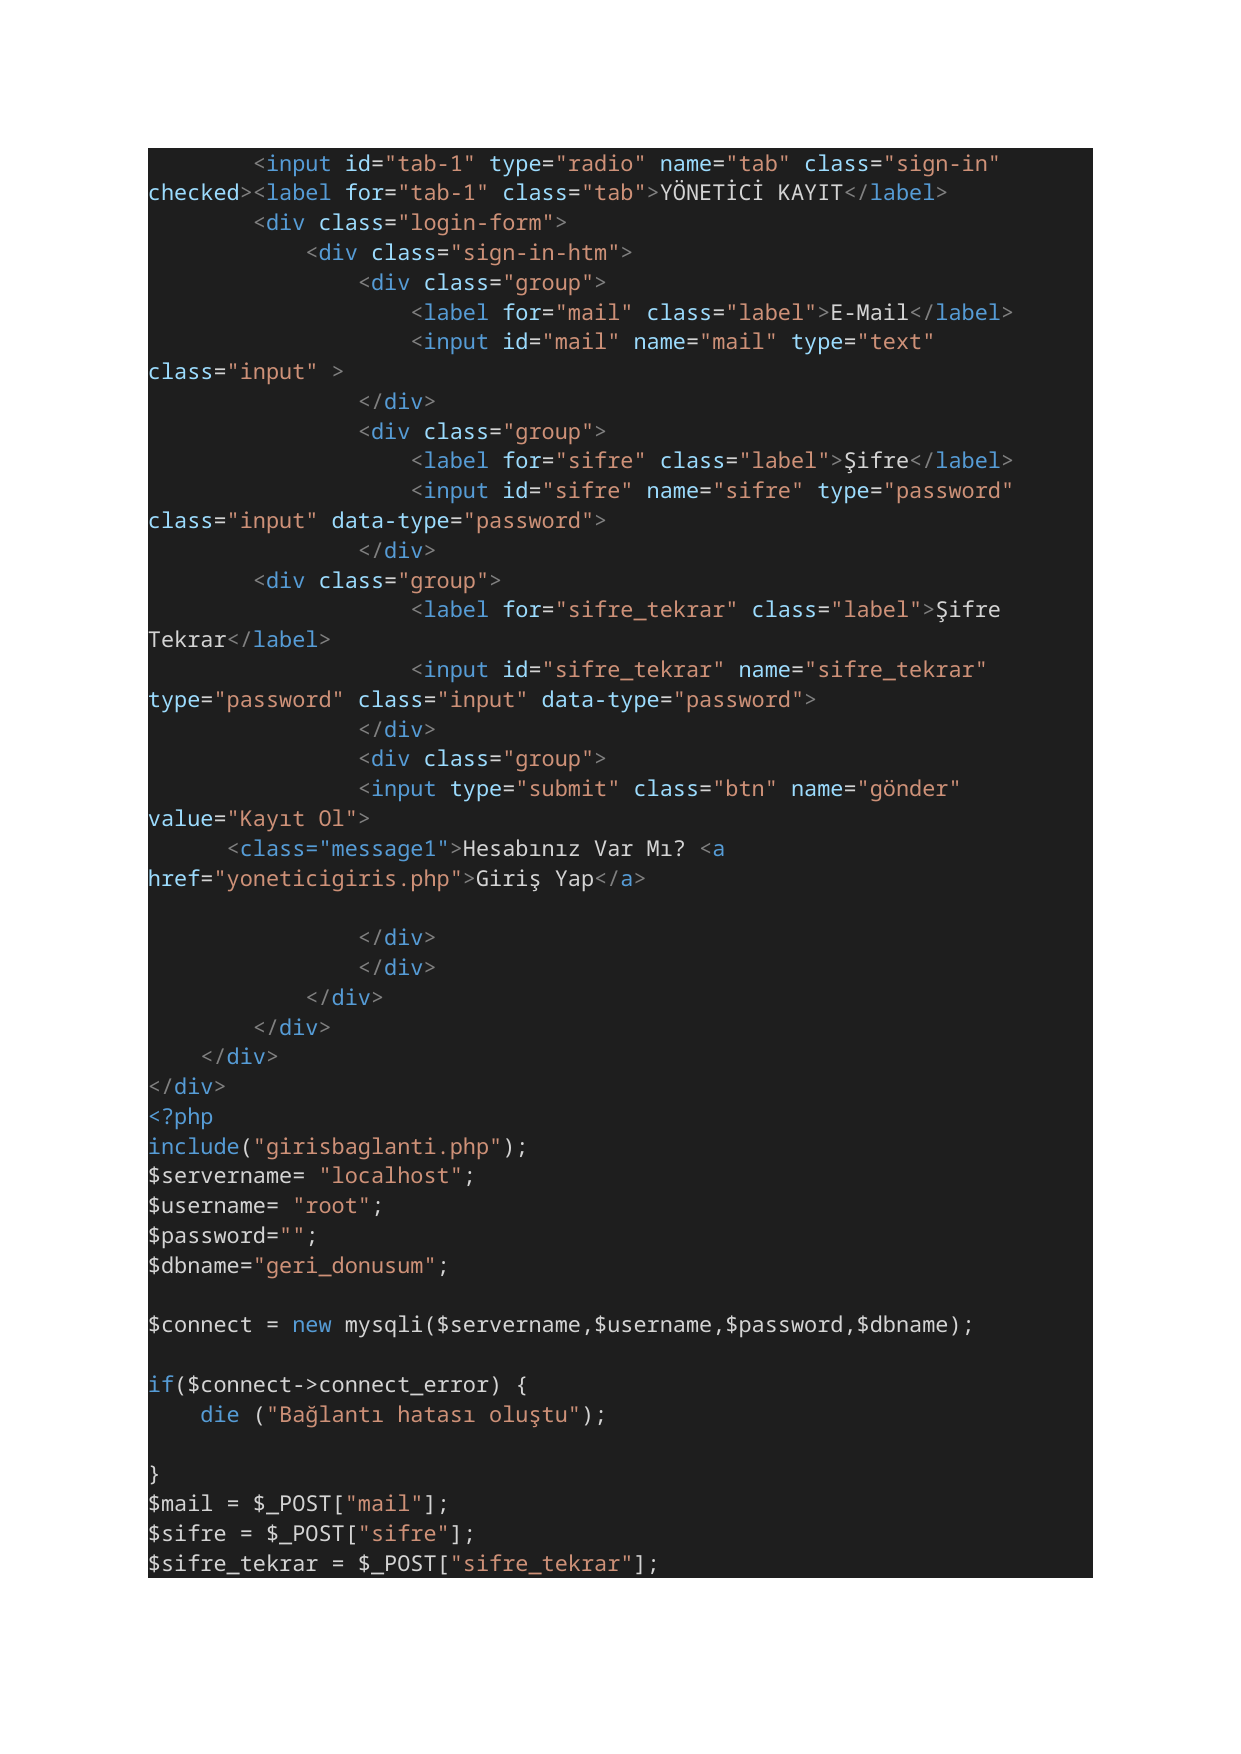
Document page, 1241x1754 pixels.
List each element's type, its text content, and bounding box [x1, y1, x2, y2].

text <div class="group"> [148, 743, 1093, 773]
text include("girisbaglanti.php"); [148, 1131, 1093, 1161]
text </div> [148, 1012, 1093, 1041]
text <label for="sifre_tekrar" class="label">Şifre Tekrar</label> [148, 594, 1093, 654]
text $username= "root"; [148, 1190, 1093, 1220]
text $password=""; [148, 1220, 1093, 1250]
text $dbname="geri_donusum"; [148, 1250, 1093, 1280]
text <input id="mail" name="mail" type="text" class="input" > [148, 326, 1093, 386]
text <label for="sifre" class="label">Şifre</label> [148, 446, 1093, 475]
text <input type="submit" class="btn" name="gönder" value="Kayıt Ol"> [148, 773, 1093, 833]
text $connect = new mysqli($servername,$username,$password,$dbname); [148, 1309, 1093, 1339]
text $sifre = $_POST["sifre"]; [148, 1518, 1093, 1548]
text <div class="group"> [148, 416, 1093, 446]
text </div> [148, 1041, 1093, 1071]
text <input id="sifre" name="sifre" type="password" class="input" data-type="password"> [148, 475, 1093, 535]
text <label for="mail" class="label">E-Mail</label> [148, 297, 1093, 326]
text $mail = $_POST["mail"]; [148, 1488, 1093, 1518]
text $servername= "localhost"; [148, 1161, 1093, 1190]
text </div> [148, 952, 1093, 982]
text <div class="sign-in-htm"> [148, 237, 1093, 267]
text </div> [148, 714, 1093, 743]
text <input id="sifre_tekrar" name="sifre_tekrar" type="password" class="input" data-type="password"> [148, 654, 1093, 714]
text <input id="tab-1" type="radio" name="tab" class="sign-in" checked><label for="tab-1" class="tab">YÖNETİCİ KAYIT</label> [148, 148, 1093, 207]
text die ("Bağlantı hatası oluştu"); [148, 1399, 1093, 1429]
text } [148, 1458, 1093, 1488]
text </div> [148, 535, 1093, 565]
text <div class="group"> [148, 267, 1093, 297]
text </div> [148, 386, 1093, 416]
text </div> [148, 1071, 1093, 1101]
text $sifre_tekrar = $_POST["sifre_tekrar"]; [148, 1548, 1093, 1578]
text if($connect->connect_error) { [148, 1369, 1093, 1399]
text <div class="group"> [148, 565, 1093, 594]
text </div> [148, 982, 1093, 1012]
text <class="message1">Hesabınız Var Mı? <a href="yoneticigiris.php">Giriş Yap</a> [148, 833, 1093, 892]
text </div> [148, 922, 1093, 952]
text <div class="login-form"> [148, 207, 1093, 237]
text <?php [148, 1101, 1093, 1131]
